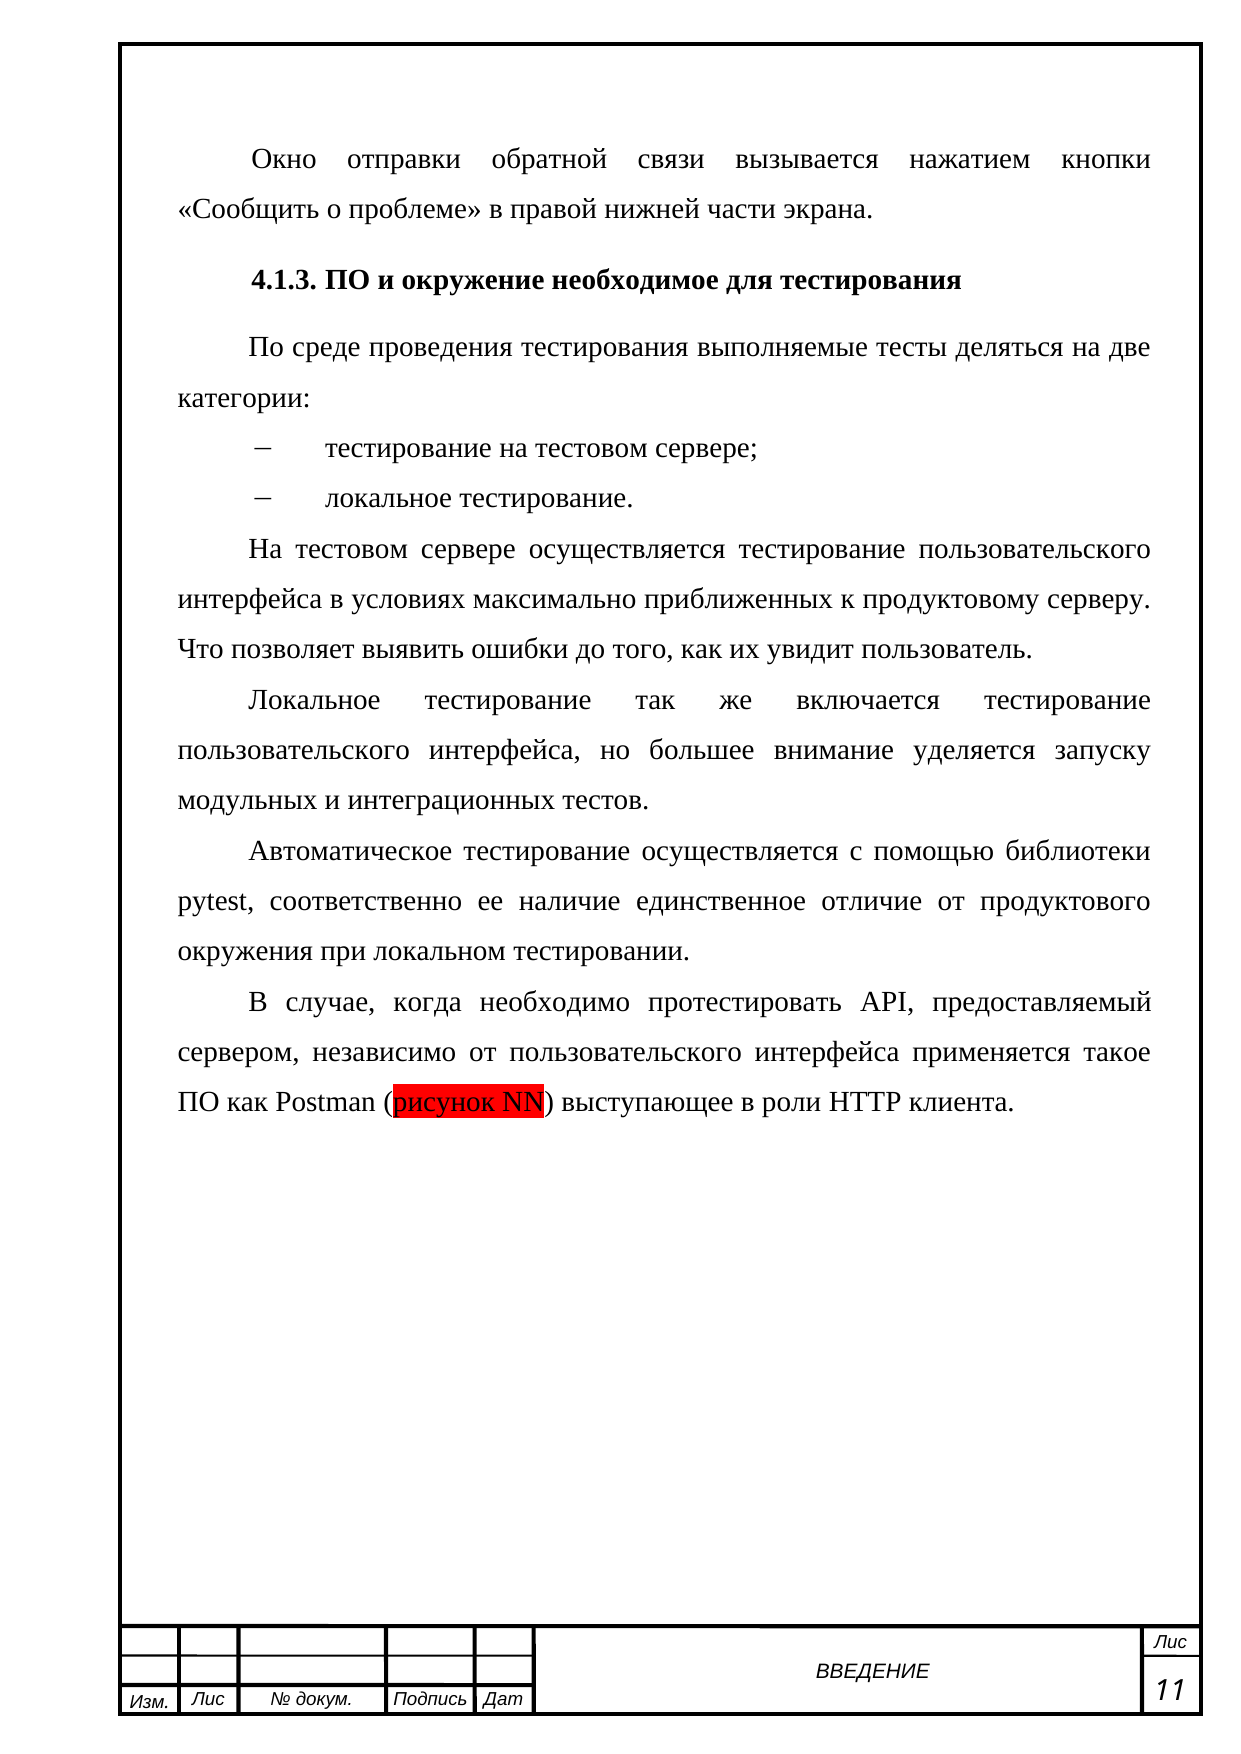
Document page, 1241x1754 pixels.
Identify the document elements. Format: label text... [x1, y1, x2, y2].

text Автоматическое тестирование осуществляется с помощью библиотеки pytest, соответственно ее наличие единственное отличие от продуктового окружения при локальном тестировании. [177, 833, 1152, 967]
list тестирование на тестовом сервере; [177, 430, 1152, 464]
text По среде проведения тестирования выполняемые тесты деляться на две категории: [177, 329, 1152, 413]
text Окно отправки обратной связи вызывается нажатием кнопки «Сообщить о проблеме» в правой нижней части экрана. [177, 141, 1152, 225]
subtitle ПО и окружение необходимое для тестирования [177, 262, 1152, 296]
text В случае, когда необходимо протестировать API, предоставляемый сервером, независимо от пользовательского интерфейса применяется такое ПО как Postman (рисунок NN) выступающее в роли HTTP клиента. [177, 984, 1152, 1118]
list локальное тестирование. [177, 481, 1152, 514]
text На тестовом сервере осуществляется тестирование пользовательского интерфейса в условиях максимально приближенных к продуктовому серверу. Что позволяет выявить ошибки до того, как их увидит пользователь. [177, 531, 1152, 665]
text Локальное тестирование так же включается тестирование пользовательского интерфейса, но большее внимание уделяется запуску модульных и интеграционных тестов. [177, 682, 1152, 816]
